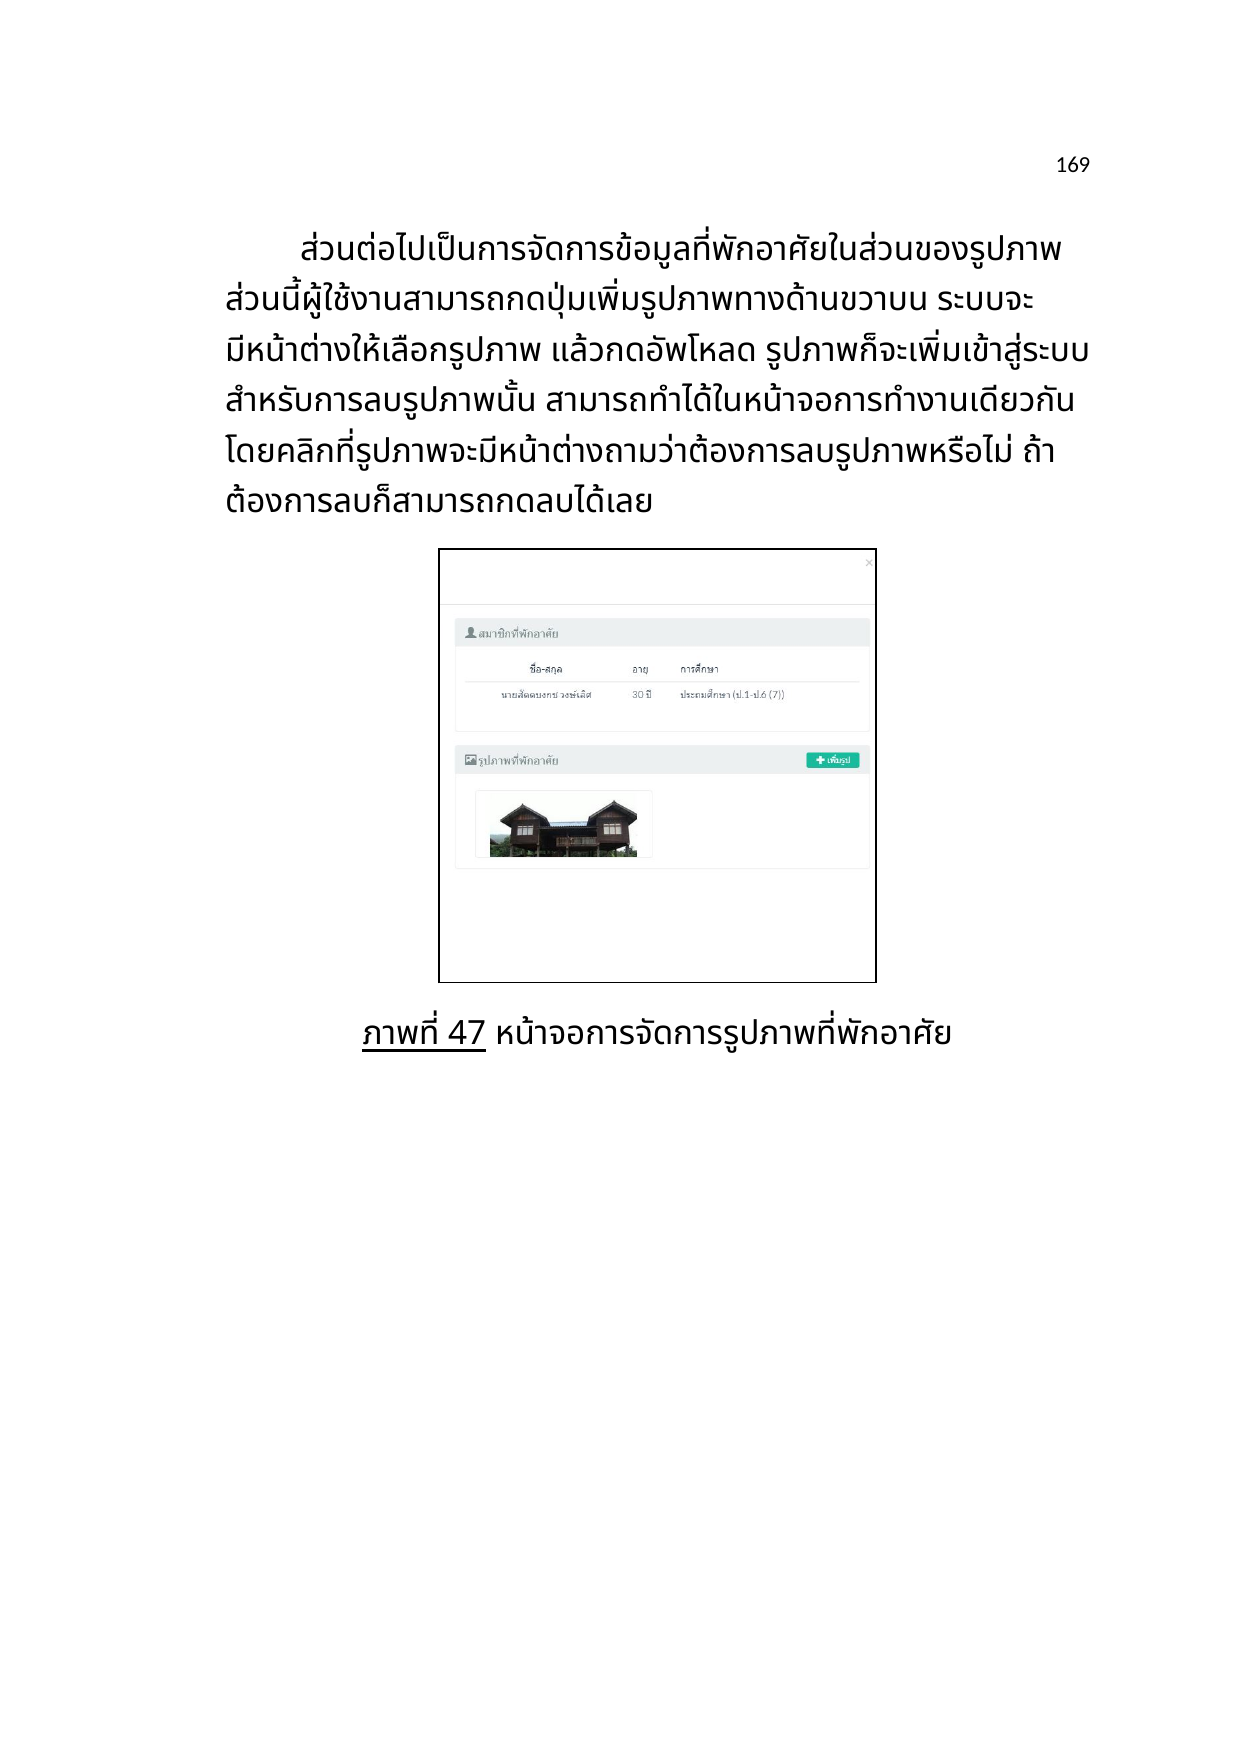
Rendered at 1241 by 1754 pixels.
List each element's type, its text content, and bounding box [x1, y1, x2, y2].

picture [440, 550, 875, 982]
text ภาพที่ 47 หน้าจอการจัดการรูปภาพที่พักอาศัย [225, 1008, 1090, 1059]
text ส่วนต่อไปเป็นการจัดการข้อมูลที่พักอาศัยในส่วนของรูปภาพ ส่วนนี้ผู้ใช้งานสามารถกดปุ่มเพิ่มรูปภาพทางด้านขวาบน ระบบจะมีหน้าต่างให้เลือกรูปภาพ แล้วกดอัพโหลด รูปภาพก็จะเพิ่มเข้าสู่ระบบ สำหรับการลบรูปภาพนั้น สามารถทำได้ในหน้าจอการทำงานเดียวกัน โดยคลิกที่รูปภาพจะมีหน้าต่างถามว่าต้องการลบรูปภาพหรือไม่ ถ้าต้องการลบก็สามารถกดลบได้เลย [225, 225, 1090, 527]
